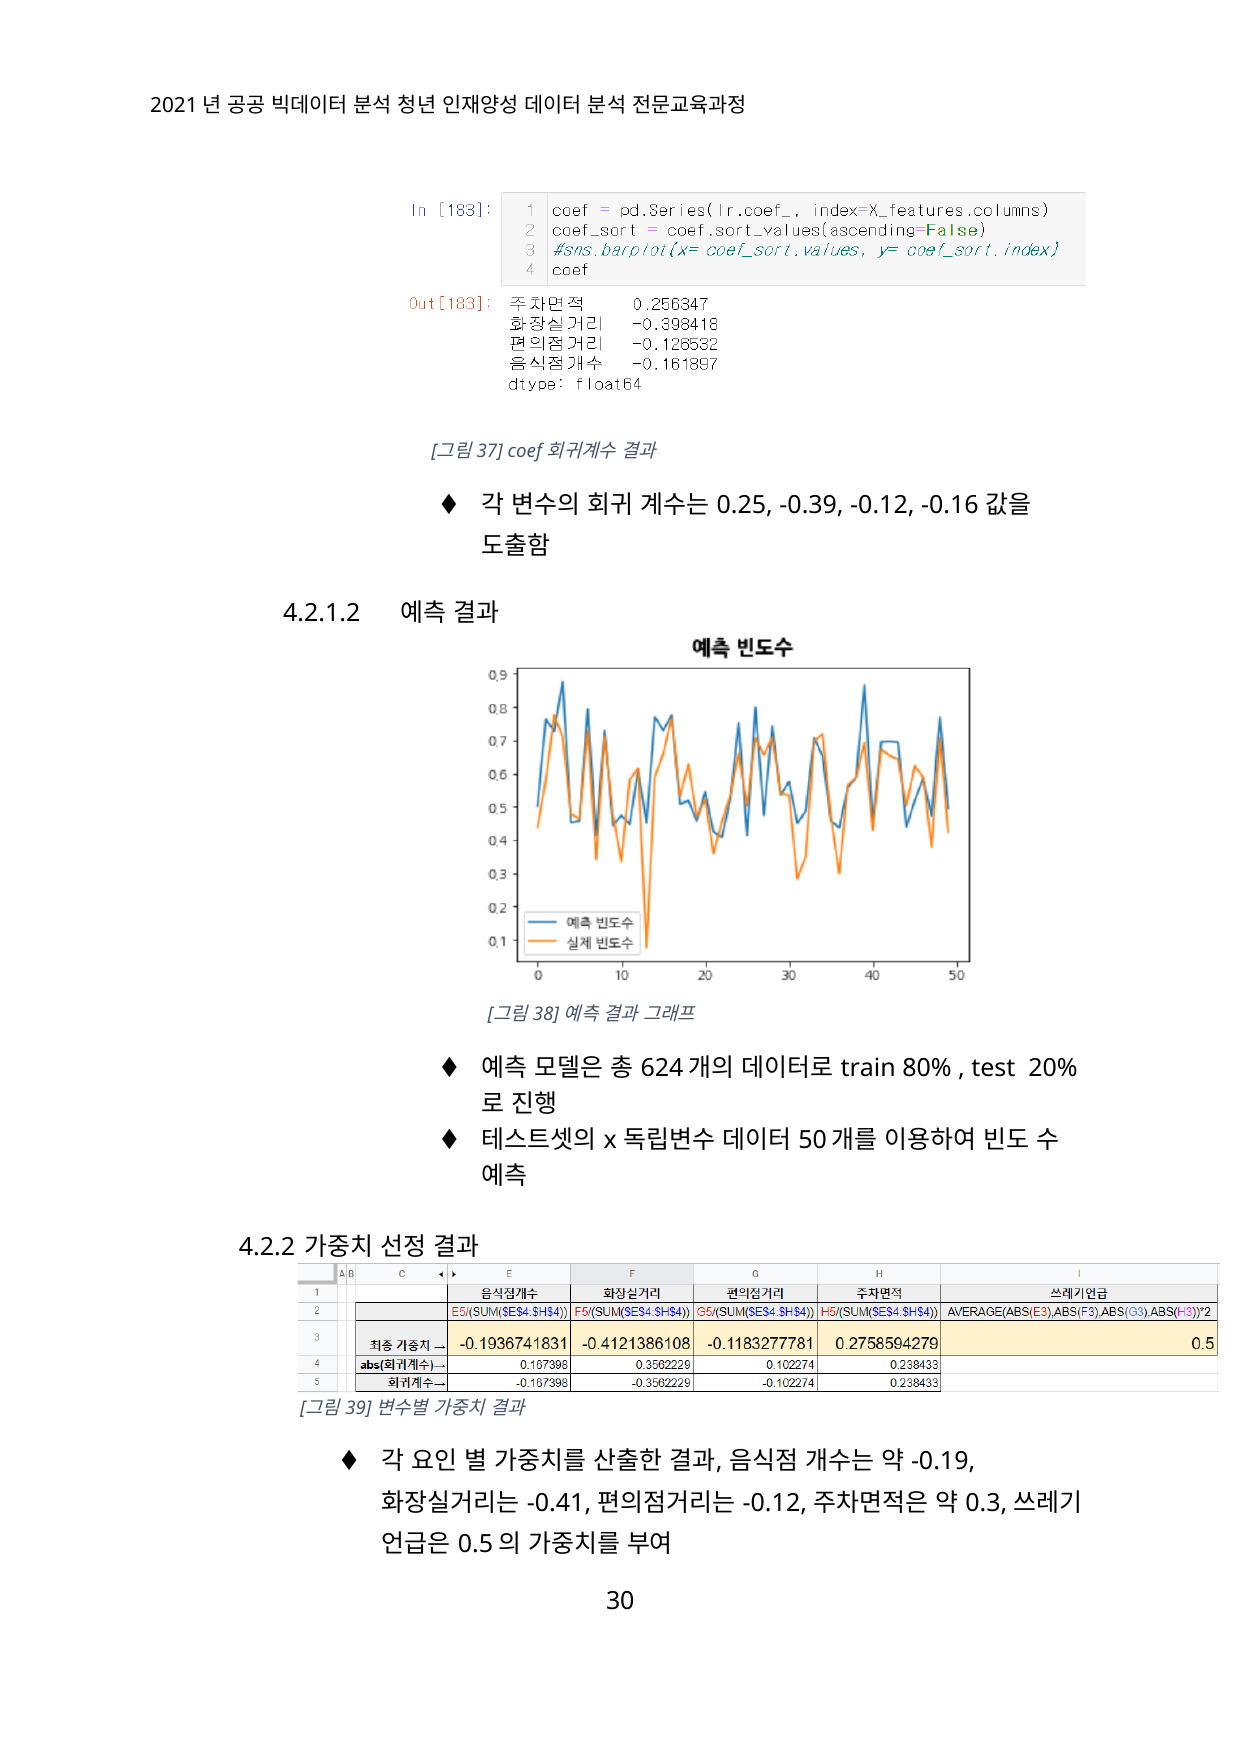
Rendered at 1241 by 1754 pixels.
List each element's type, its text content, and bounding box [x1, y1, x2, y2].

text [그림 39] 변수별 가중치 결과 [150, 1392, 1090, 1419]
list 예측 결과 [283, 592, 1090, 629]
list 테스트셋의 x 독립변수 데이터 50개를 이용하여 빈도 수 예측 [440, 1119, 1090, 1192]
picture [297, 1262, 1220, 1393]
text [그림 37] coef 회귀계수 결과 [150, 436, 1090, 463]
list 가중치 선정 결과 [239, 1226, 1090, 1262]
picture [481, 628, 1005, 999]
list 예측 모델은 총 624개의 데이터로 train 80% , test 20%로 진행 [440, 1047, 1090, 1119]
list 각 요인 별 가중치를 산출한 결과, 음식점 개수는 약 -0.19, 화장실거리는 -0.41, 편의점거리는 -0.12, 주차면적은 약 0.3, 쓰레기 언급은 0.5의 가중치를 부여 [339, 1440, 1090, 1560]
list 각 변수의 회귀 계수는 0.25, -0.39, -0.12, -0.16 값을 도출함 [439, 484, 1090, 562]
picture [398, 177, 1086, 406]
text [그림 38] 예측 결과 그래프 [150, 999, 1090, 1026]
